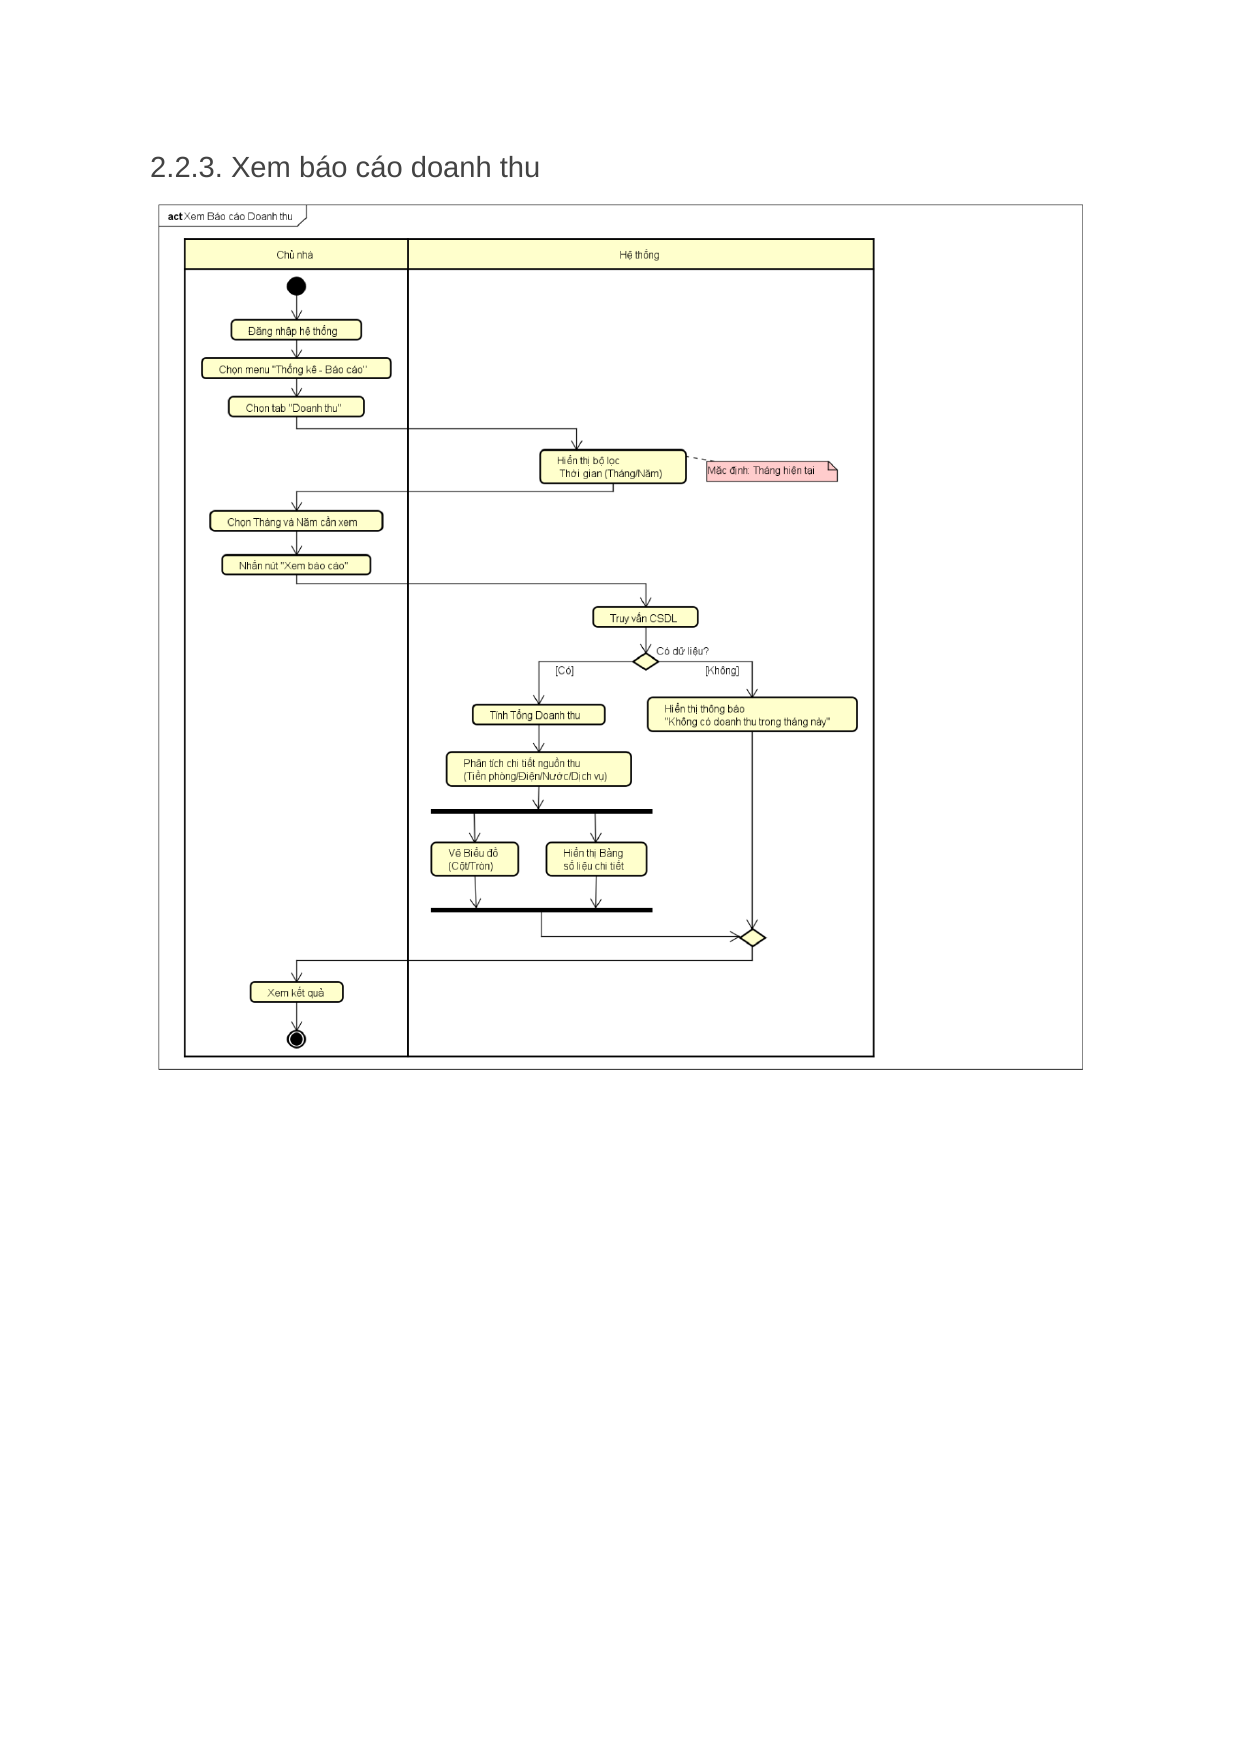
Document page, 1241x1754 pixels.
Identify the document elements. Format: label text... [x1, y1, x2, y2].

subtitle 2.2.3. Xem báo cáo doanh thu [150, 150, 1090, 183]
picture [150, 196, 1091, 1077]
